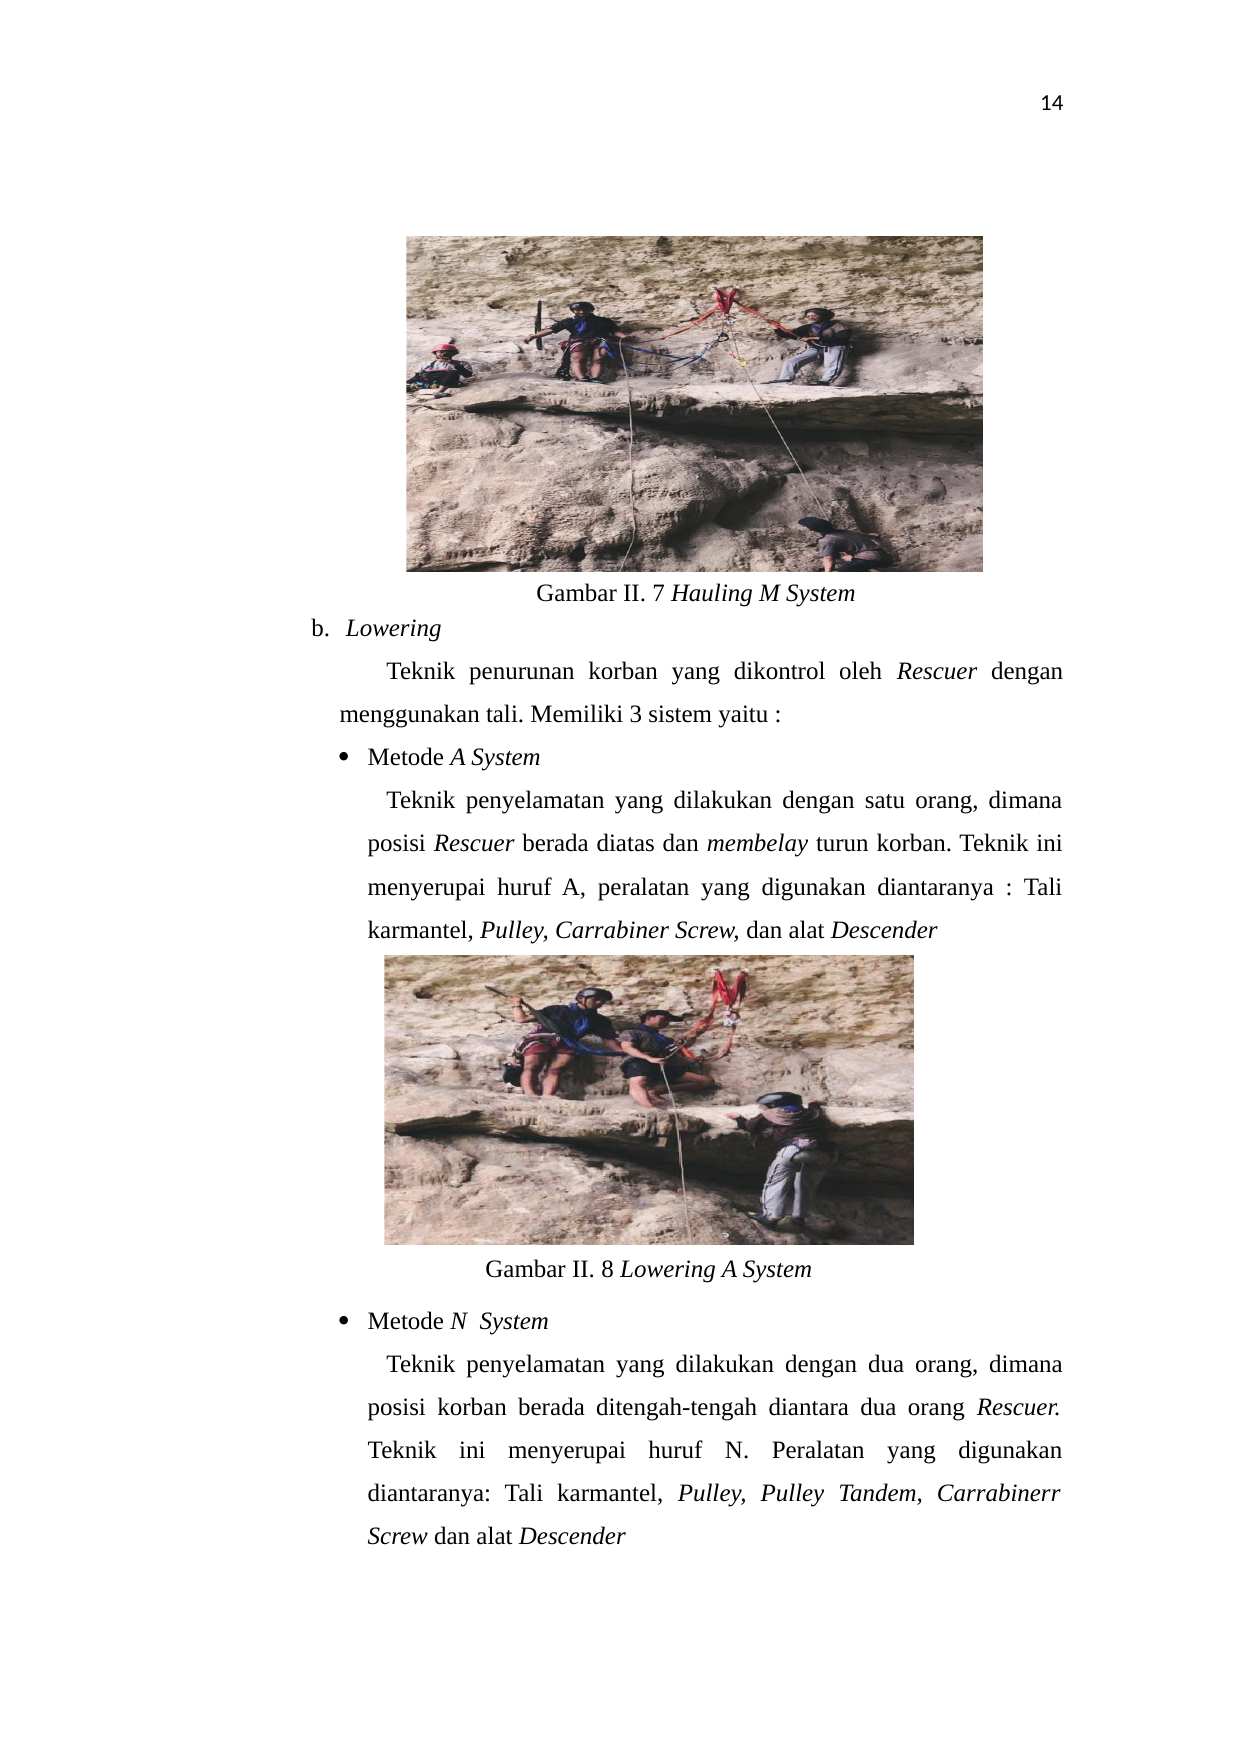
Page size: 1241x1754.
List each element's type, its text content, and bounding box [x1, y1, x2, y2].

list Teknik penyelamatan yang dilakukan dengan dua orang, dimana posisi korban berada ditengah-tengah diantara dua orang Rescuer. Teknik ini menyerupai huruf N. Peralatan yang digunakan diantaranya: Tali karmantel, Pulley, Pulley Tandem, Carrabinerr Screw dan alat Descender [367, 1349, 1063, 1550]
list Teknik penyelamatan yang dilakukan dengan satu orang, dimana posisi Rescuer berada diatas dan membelay turun korban. Teknik ini menyerupai huruf A, peralatan yang digunakan diantaranya : Tali karmantel, Pulley, Carrabiner Screw, dan alat Descender [367, 785, 1063, 943]
list Metode A System [339, 742, 1063, 771]
list Teknik penurunan korban yang dikontrol oleh Rescuer dengan menggunakan tali. Memiliki 3 sistem yaitu : [339, 656, 1063, 728]
picture [384, 955, 914, 1245]
picture [406, 236, 983, 572]
